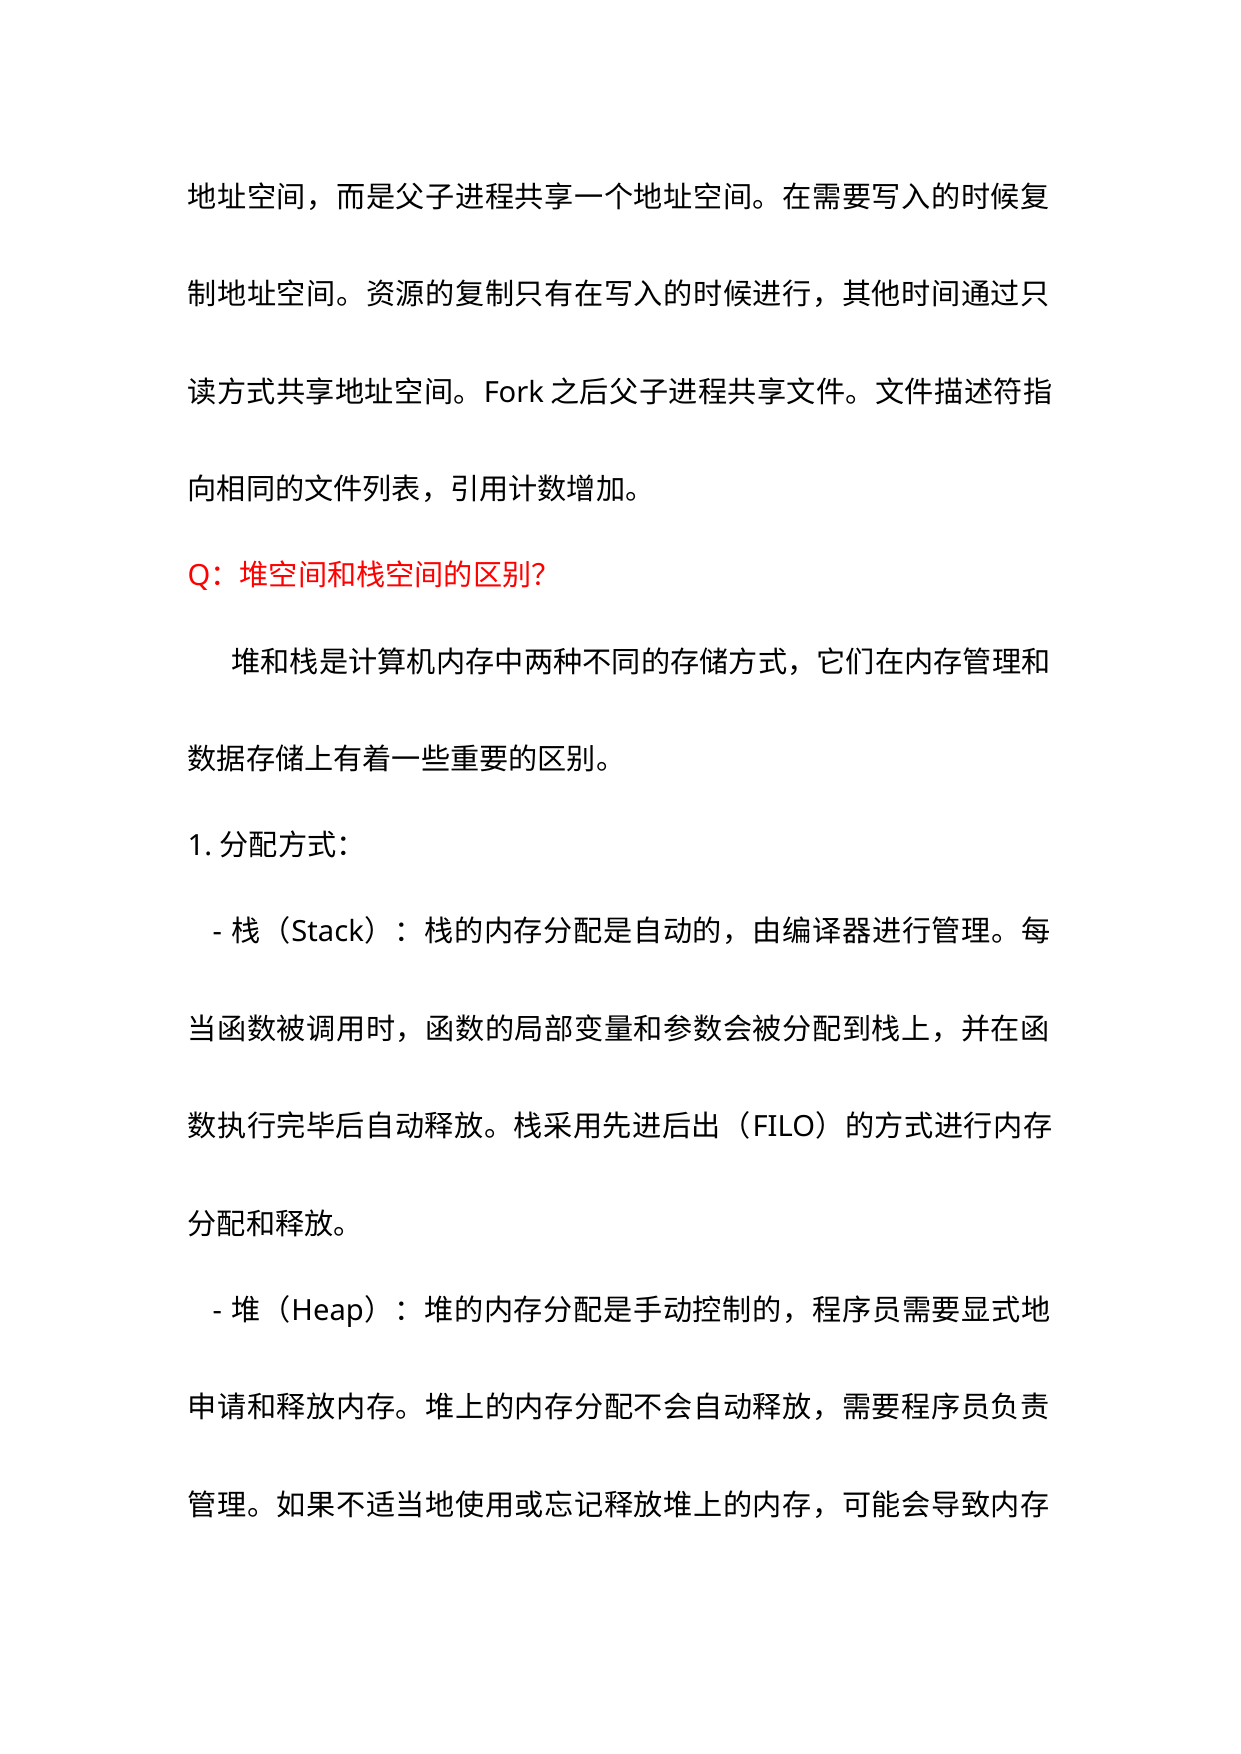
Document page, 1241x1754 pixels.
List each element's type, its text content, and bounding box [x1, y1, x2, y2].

text Q：堆空间和栈空间的区别？ [187, 541, 1053, 606]
text 堆和栈是计算机内存中两种不同的存储方式，它们在内存管理和数据存储上有着一些重要的区别。 [187, 627, 1053, 789]
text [187, 162, 1053, 519]
text 1. 分配方式： [187, 810, 1053, 875]
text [187, 1275, 1053, 1535]
text - 栈（Stack）：栈的内存分配是自动的，由编译器进行管理。每当函数被调用时，函数的局部变量和参数会被分配到栈上，并在函数执行完毕后自动释放。栈采用先进后出（FILO）的方式进行内存分配和释放。 [187, 897, 1053, 1254]
